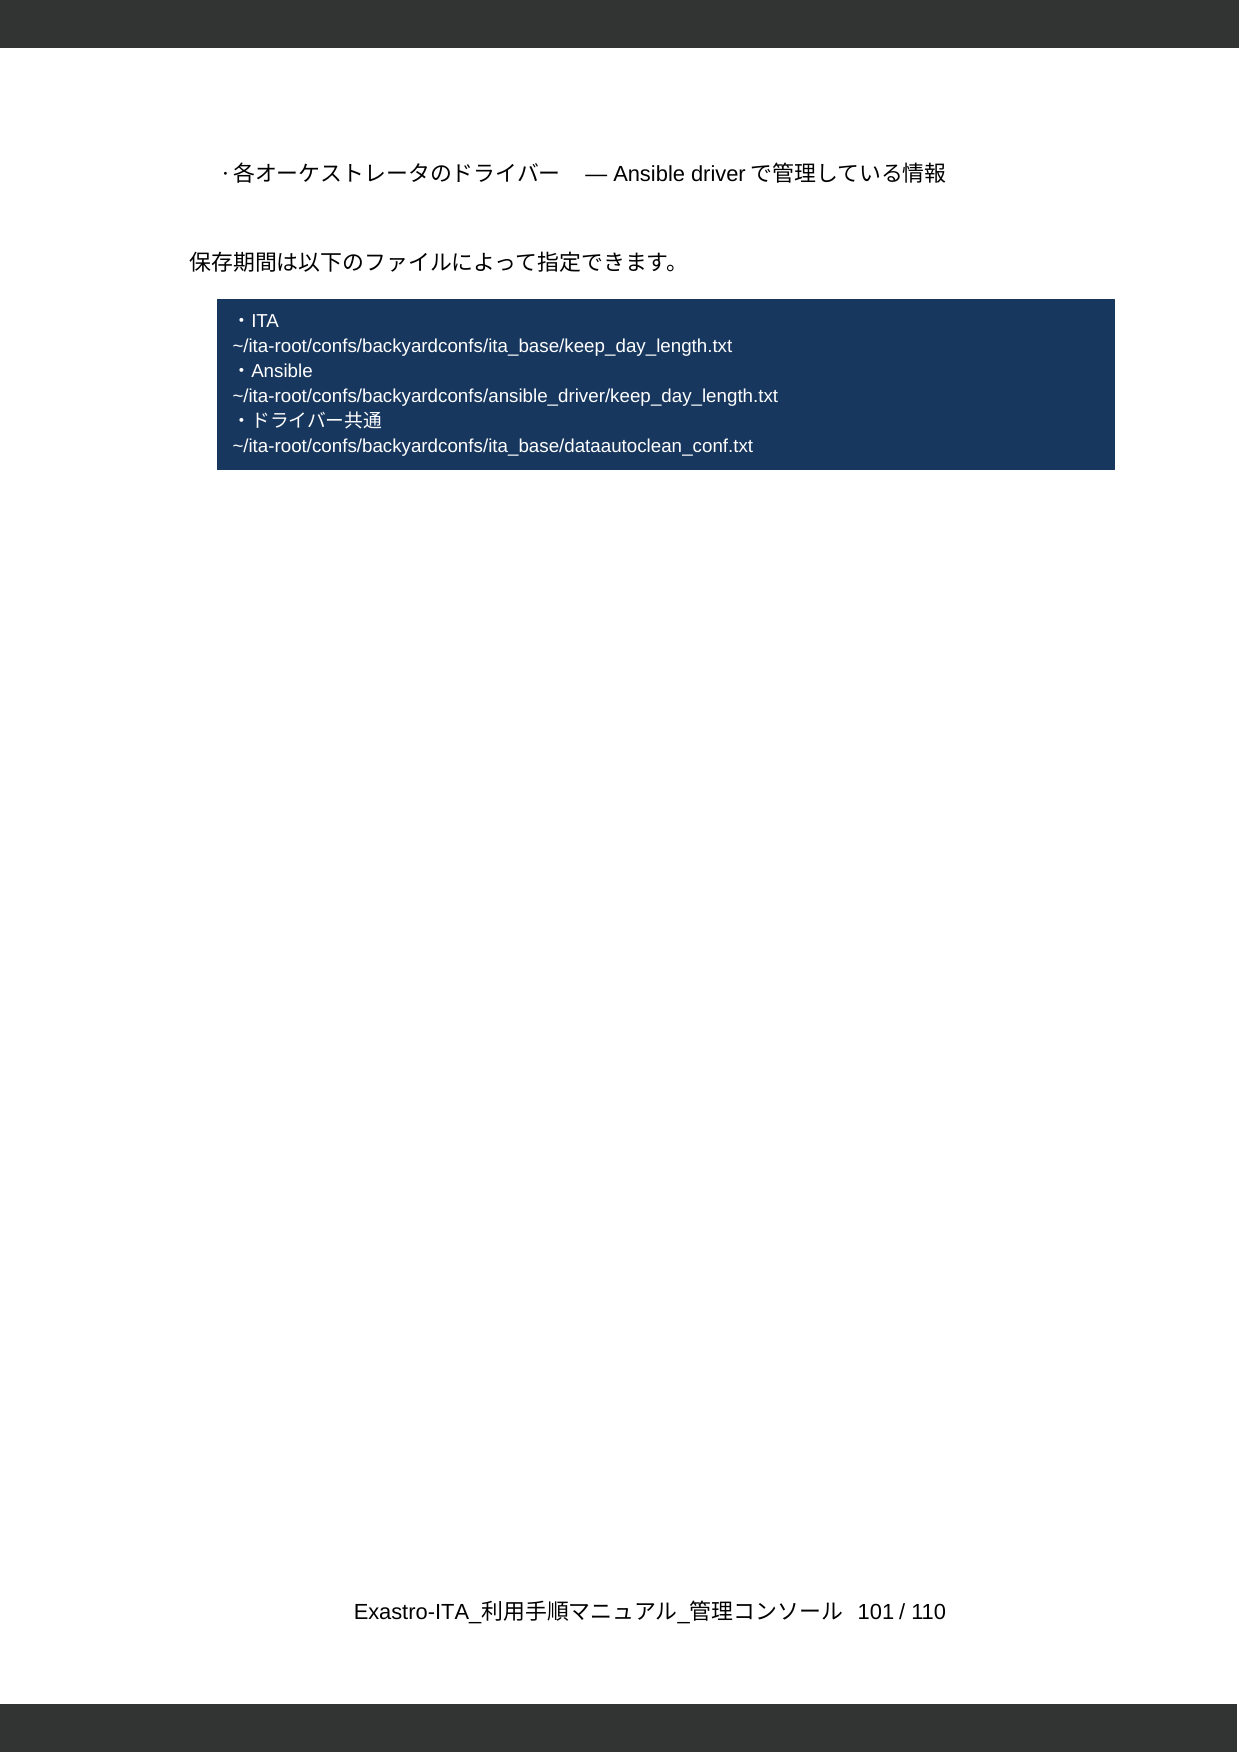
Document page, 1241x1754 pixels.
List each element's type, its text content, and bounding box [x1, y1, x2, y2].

picture [0, 0, 1239, 48]
list 各オーケストレータのドライバー ― Ansible driverで管理している情報 [222, 142, 1152, 201]
text 保存期間は以下のファイルによって指定できます。 [189, 231, 1152, 291]
picture [0, 1704, 1237, 1752]
